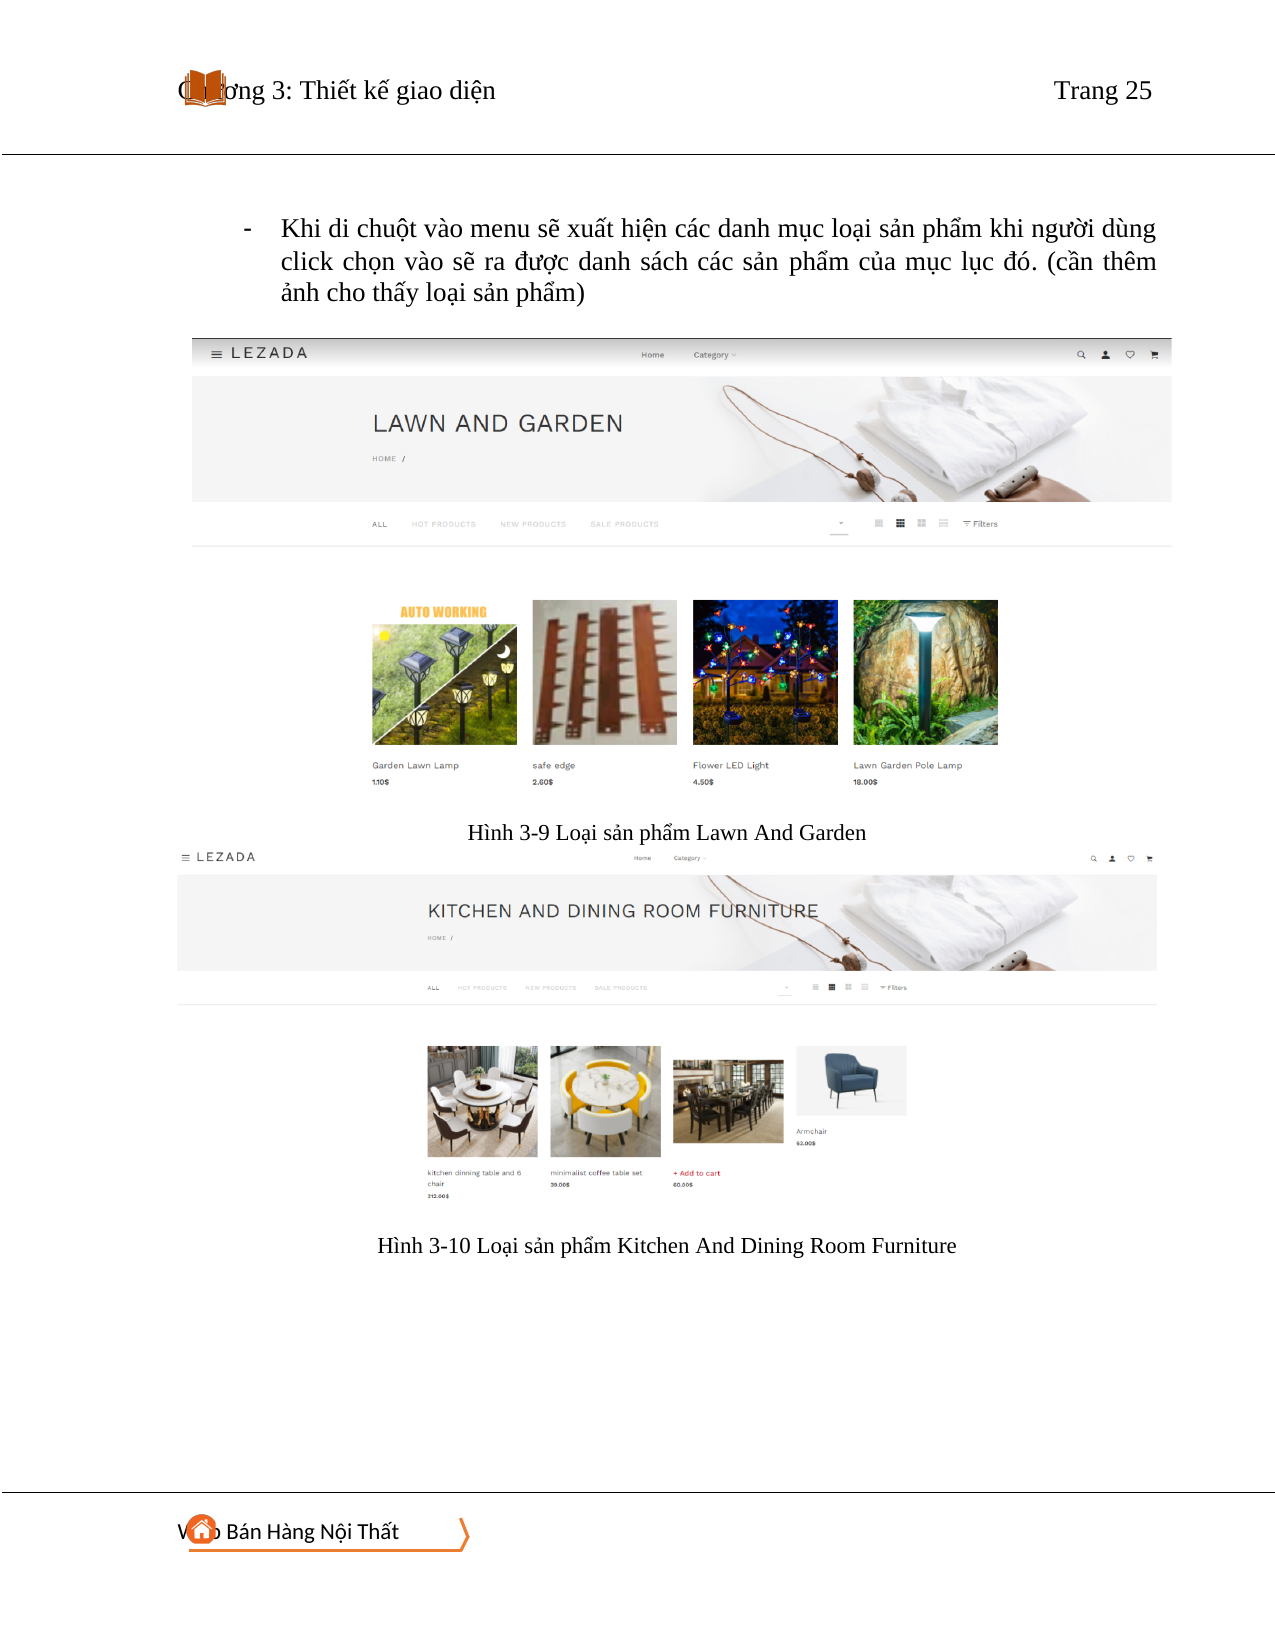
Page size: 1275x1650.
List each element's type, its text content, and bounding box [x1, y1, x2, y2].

picture [192, 338, 1172, 789]
picture [177, 845, 1157, 1202]
picture [184, 1512, 216, 1544]
text Hình 3-10 Loại sản phẩm Kitchen And Dining Room Furniture [177, 1233, 1157, 1259]
text Hình 3-9 Loại sản phẩm Lawn And Garden [177, 819, 1157, 845]
picture [180, 63, 231, 114]
list Khi di chuột vào menu sẽ xuất hiện các danh mục loại sản phẩm khi người dùng click chọn vào sẽ ra được danh sách các sản phẩm của mục lục đó. (cần thêm ảnh cho thấy loại sản phẩm) [243, 208, 1157, 307]
